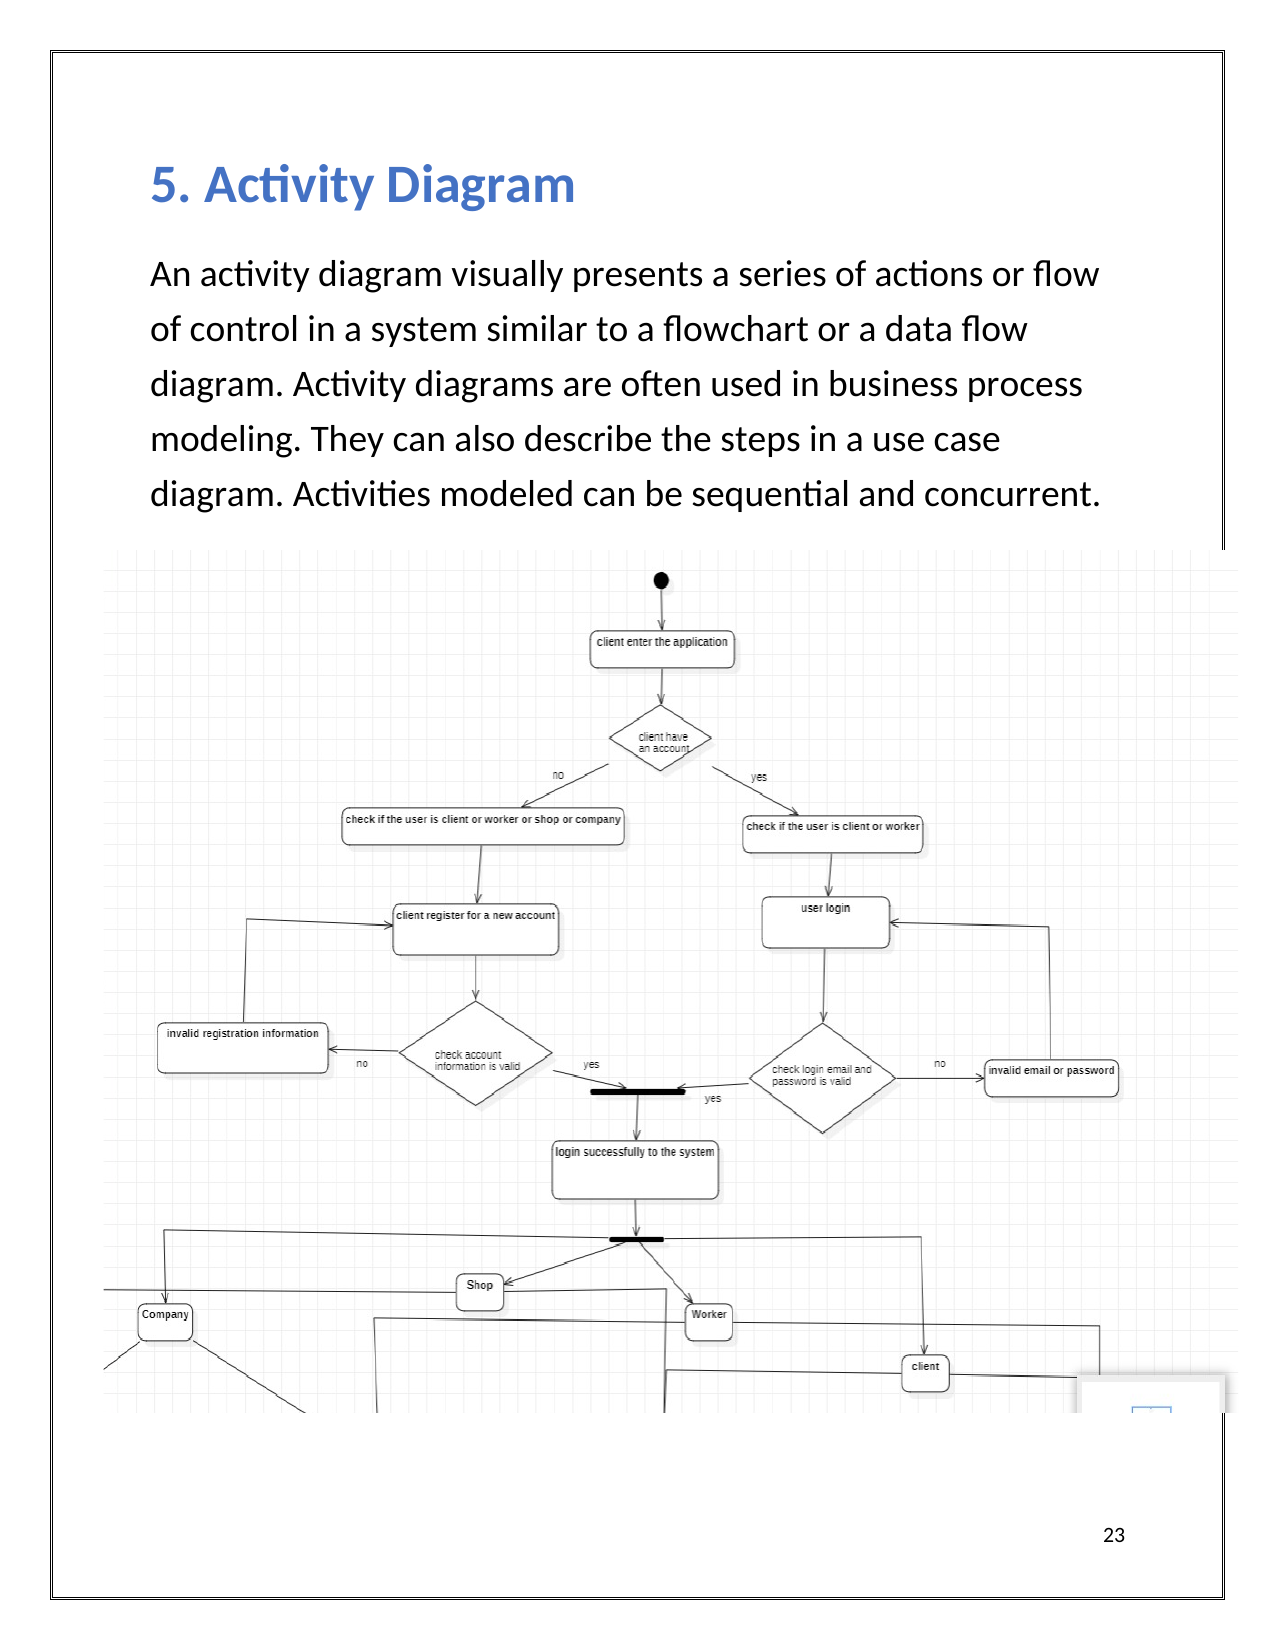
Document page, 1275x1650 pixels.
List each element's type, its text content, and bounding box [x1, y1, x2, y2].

list Activity Diagram [150, 150, 1125, 216]
picture [103, 550, 1239, 1413]
list An activity diagram visually presents a series of actions or flow of control in a system similar to a flowchart or a data flow diagram. Activity diagrams are often used in business process modeling. They can also describe the steps in a use case diagram. Activities modeled can be sequential and concurrent. [150, 250, 1125, 516]
